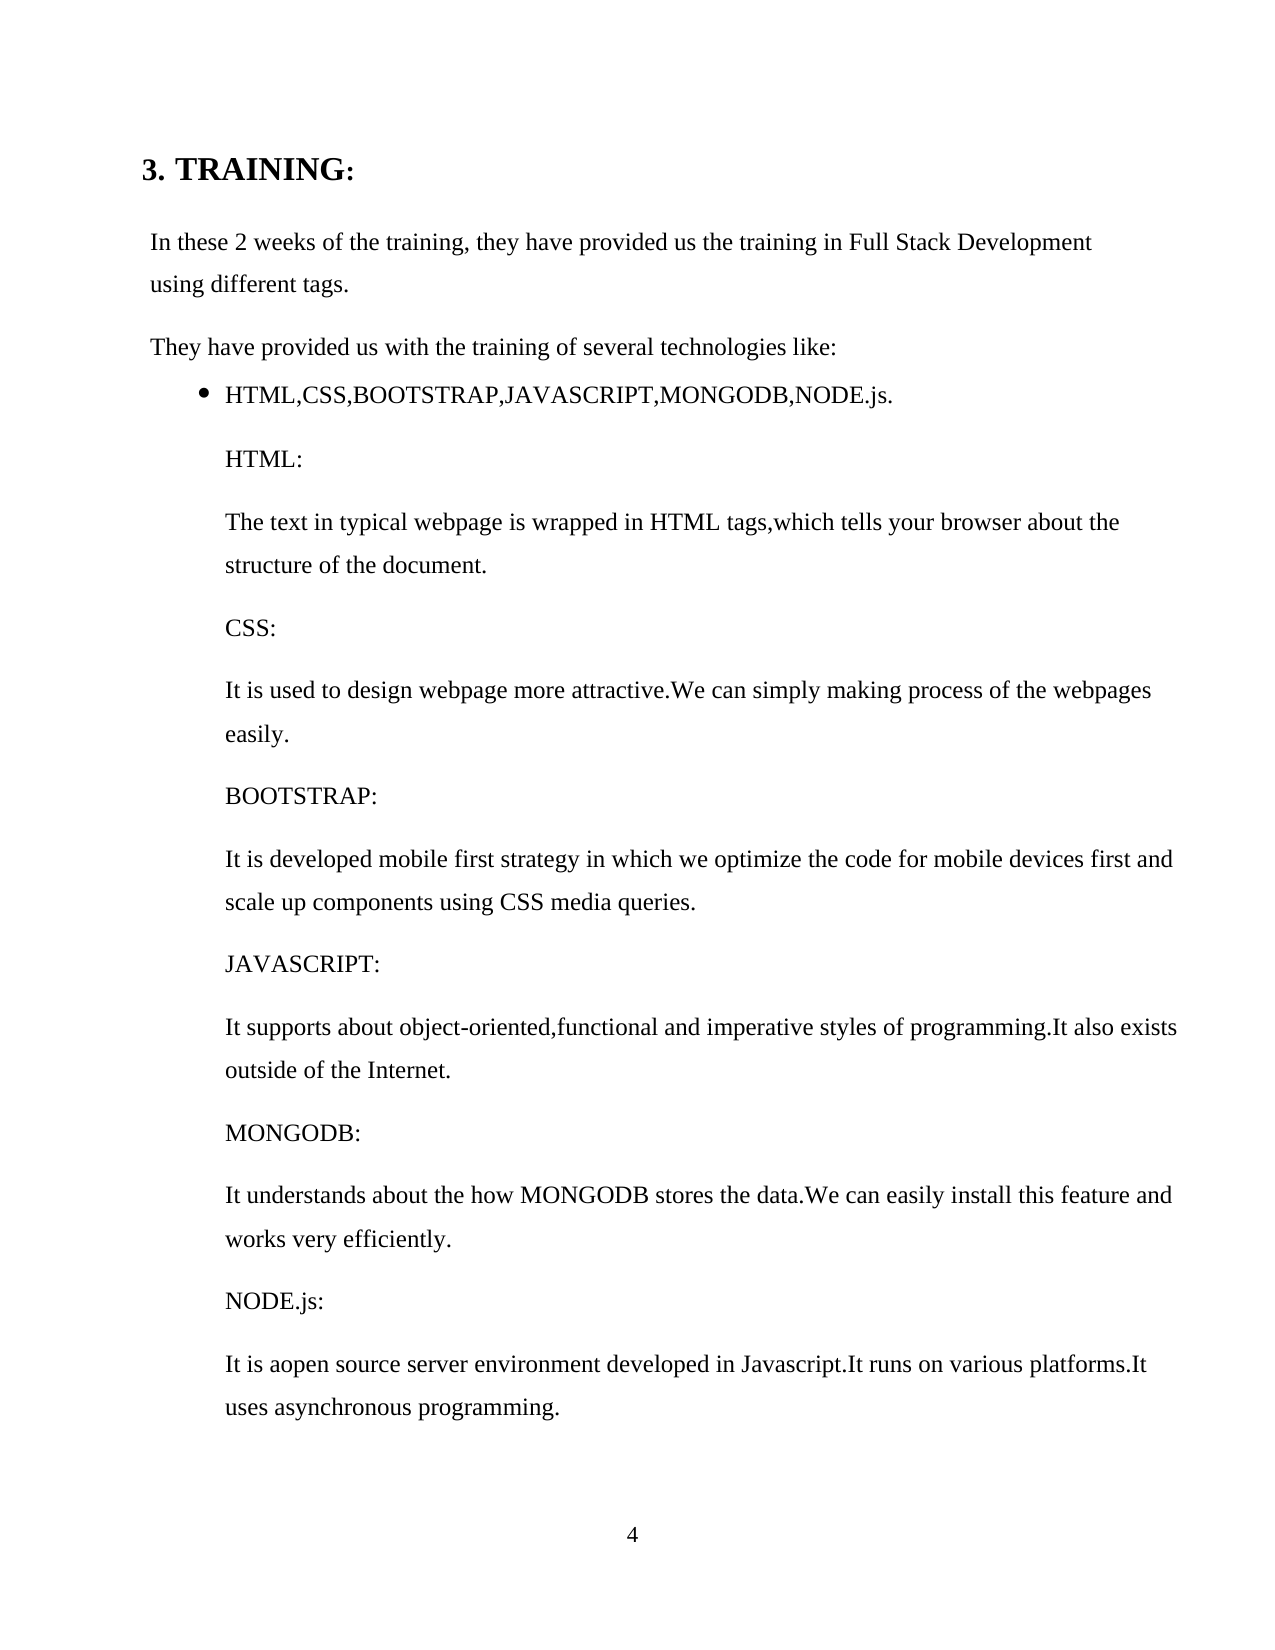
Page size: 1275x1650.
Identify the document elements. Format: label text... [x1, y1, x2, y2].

text In these 2 weeks of the training, they have provided us the training in Full Stack Development using different tags. [150, 227, 1122, 298]
list It is used to design webpage more attractive.We can simply making process of the webpages easily. [225, 676, 1189, 747]
subtitle TRAINING: [142, 149, 1189, 187]
list It supports about object-oriented,functional and imperative styles of programming.It also exists outside of the Internet. [225, 1012, 1189, 1084]
list It is developed mobile first strategy in which we optimize the code for mobile devices first and scale up components using CSS media queries. [225, 844, 1189, 916]
list CSS: [225, 613, 1189, 642]
text They have provided us with the training of several technologies like: [150, 332, 1189, 361]
list It understands about the how MONGODB stores the data.We can easily install this feature and works very efficiently. [225, 1181, 1189, 1252]
list MONGODB: [225, 1118, 1189, 1147]
list HTML,CSS,BOOTSTRAP,JAVASCRIPT,MONGODB,NODE.js. [199, 381, 1189, 410]
list The text in typical webpage is wrapped in HTML tags,which tells your browser about the structure of the document. [225, 507, 1189, 579]
list JAVASCRIPT: [225, 949, 1189, 978]
list BOOTSTRAP: [225, 781, 1189, 810]
list NODE.js: [225, 1286, 1189, 1315]
list HTML: [225, 444, 1189, 473]
list It is aopen source server environment developed in Javascript.It runs on various platforms.It uses asynchronous programming. [225, 1349, 1189, 1421]
